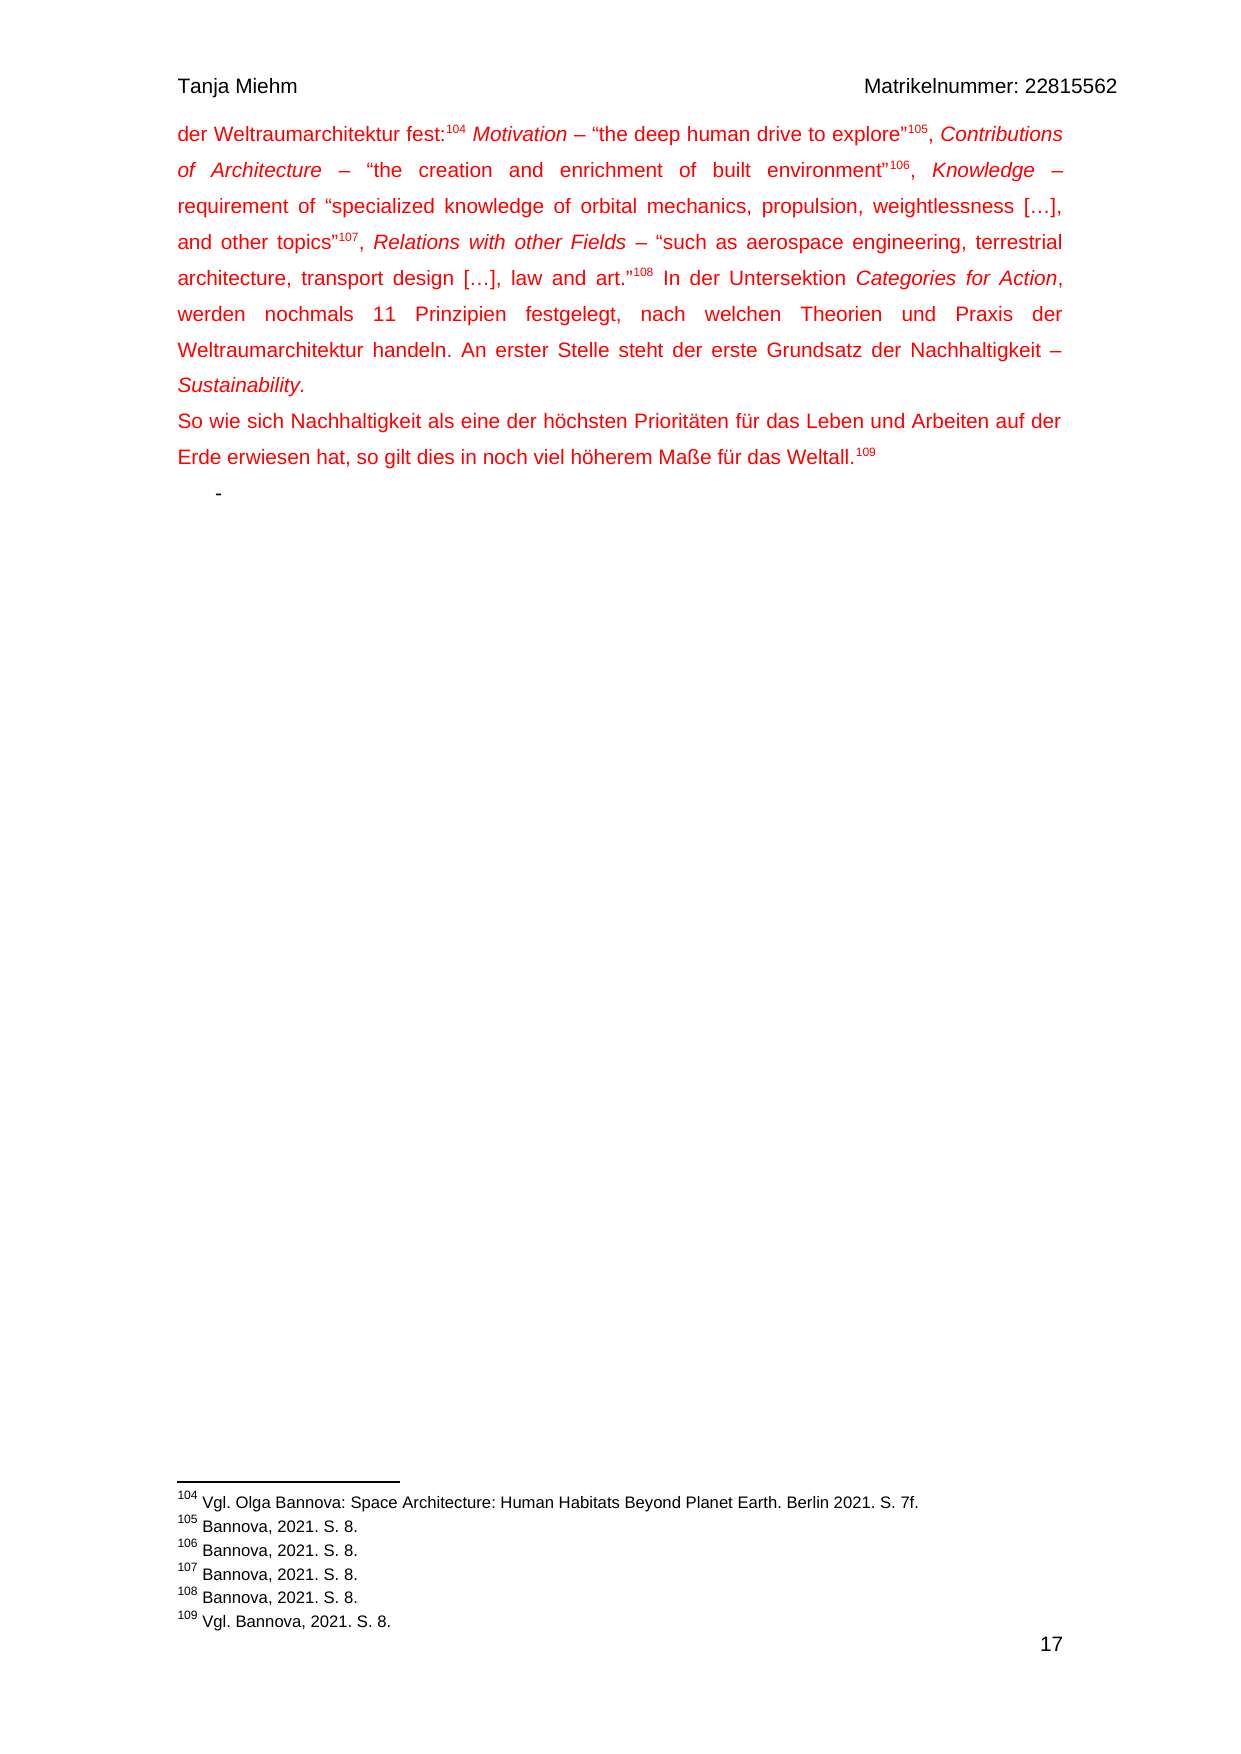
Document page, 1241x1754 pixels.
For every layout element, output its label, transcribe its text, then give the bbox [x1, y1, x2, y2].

text So wie sich Nachhaltigkeit als eine der höchsten Prioritäten für das Leben und Arbeiten auf der Erde erwiesen hat, so gilt dies in noch viel höherem Maße für das Weltall. [177, 409, 1063, 469]
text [177, 122, 1063, 397]
